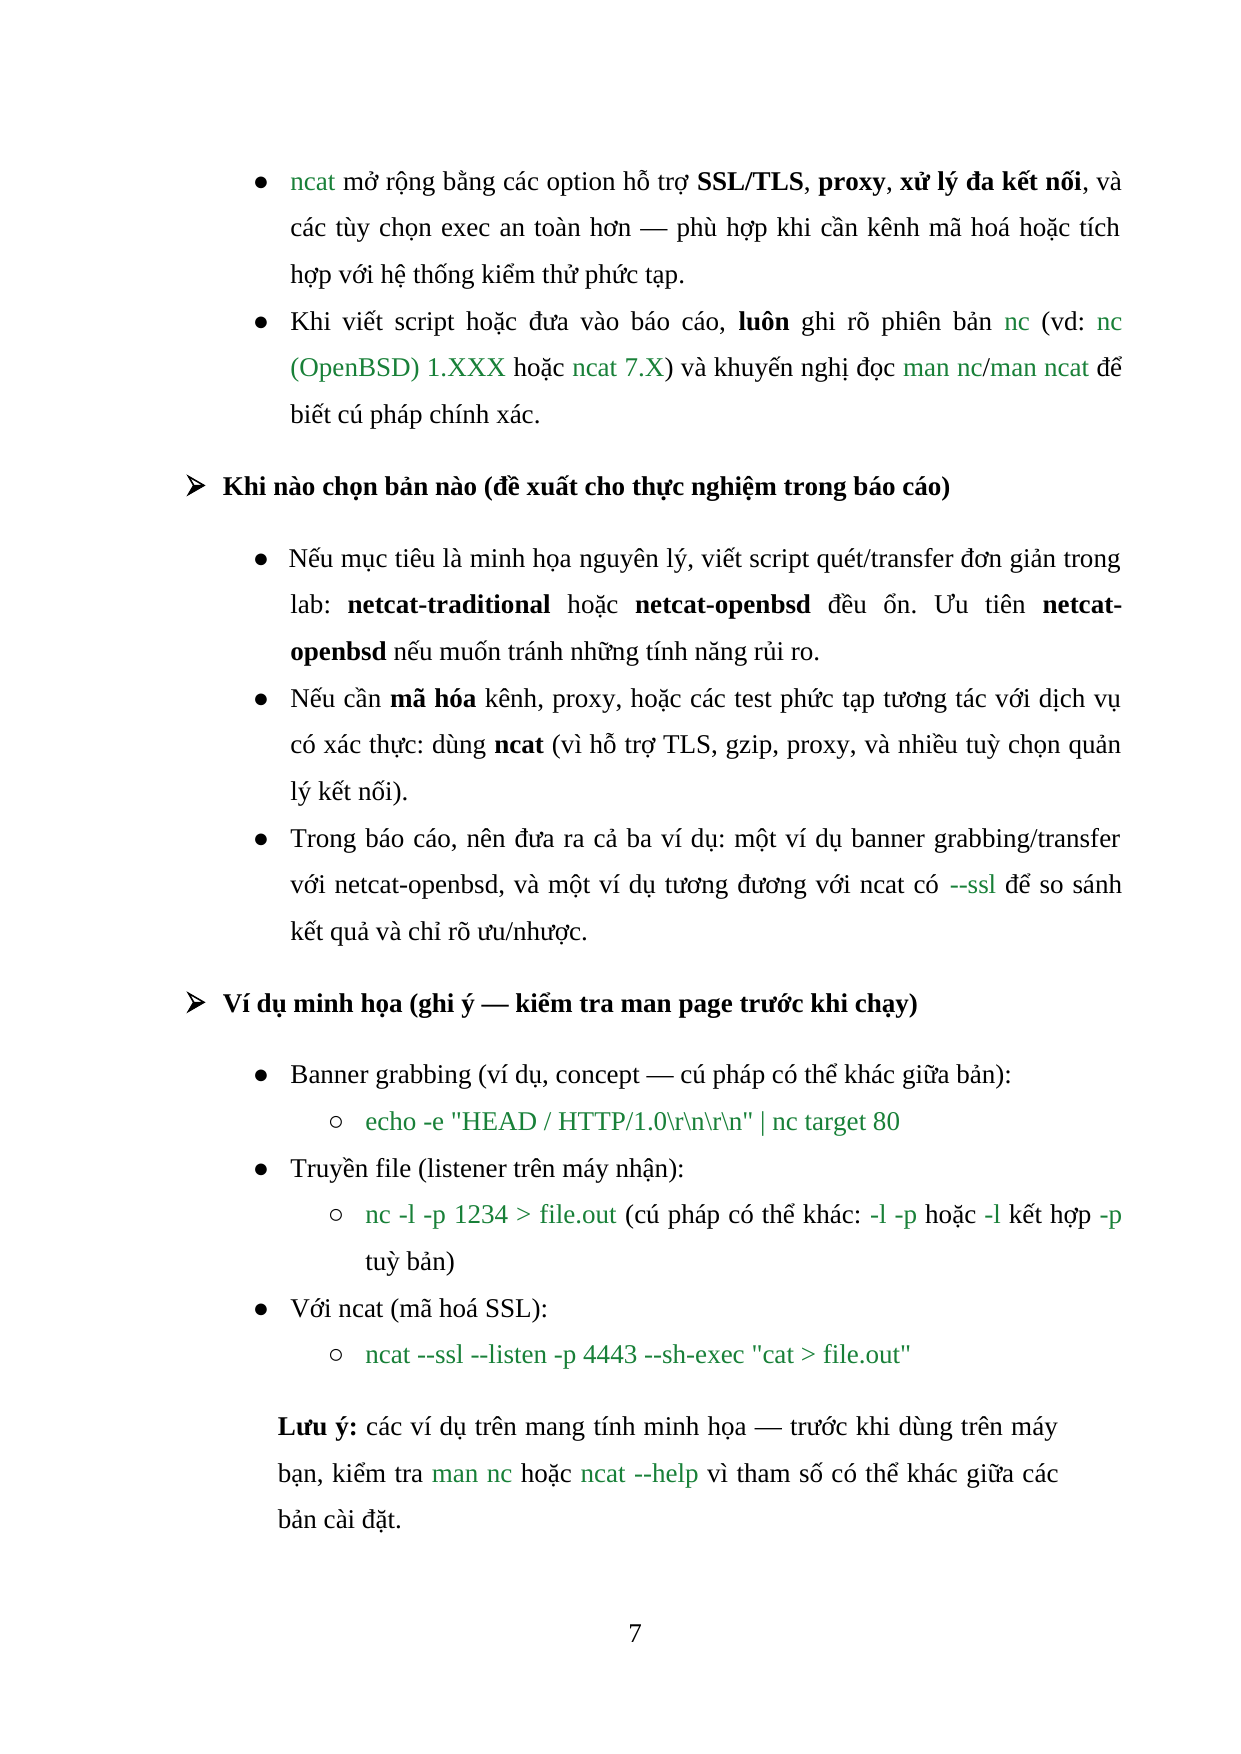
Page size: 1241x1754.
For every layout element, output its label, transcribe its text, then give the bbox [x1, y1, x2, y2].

list Trong báo cáo, nên đưa ra cả ba ví dụ: một ví dụ banner grabbing/transfer với netcat-openbsd, và một ví dụ tương đương với ncat có --ssl để so sánh kết quả và chỉ rõ ưu/nhược. [253, 822, 1122, 946]
list Nếu cần mã hóa kênh, proxy, hoặc các test phức tạp tương tác với dịch vụ có xác thực: dùng ncat (vì hỗ trợ TLS, gzip, proxy, và nhiều tuỳ chọn quản lý kết nối). [253, 682, 1122, 806]
text Lưu ý: các ví dụ trên mang tính minh họa — trước khi dùng trên máy bạn, kiểm tra man nc hoặc ncat --help vì tham số có thể khác giữa các bản cài đặt. [278, 1410, 1059, 1535]
list Truyền file (listener trên máy nhận): [253, 1152, 1122, 1183]
list Ví dụ minh họa (ghi ý — kiểm tra man page trước khi chạy) [185, 987, 1122, 1018]
list Khi viết script hoặc đưa vào báo cáo, luôn ghi rõ phiên bản nc (vd: nc (OpenBSD) 1.XXX hoặc ncat 7.X) và khuyến nghị đọc man nc/man ncat để biết cú pháp chính xác. [253, 305, 1122, 429]
list Banner grabbing (ví dụ, concept — cú pháp có thể khác giữa bản): [253, 1058, 1122, 1090]
list ncat --ssl --listen -p 4443 --sh-exec "cat > file.out" [328, 1338, 1122, 1370]
list echo -e "HEAD / HTTP/1.0\r\n\r\n" | nc target 80 [328, 1105, 1122, 1136]
list ncat mở rộng bằng các option hỗ trợ SSL/TLS, proxy, xử lý đa kết nối, và các tùy chọn exec an toàn hơn — phù hợp khi cần kênh mã hoá hoặc tích hợp với hệ thống kiểm thử phức tạp. [253, 165, 1122, 289]
list Với ncat (mã hoá SSL): [253, 1292, 1122, 1323]
list nc -l -p 1234 > file.out (cú pháp có thể khác: -l -p hoặc -l kết hợp -p tuỳ bản) [328, 1198, 1122, 1276]
list Nếu mục tiêu là minh họa nguyên lý, viết script quét/transfer đơn giản trong lab: netcat-traditional hoặc netcat-openbsd đều ổn. Ưu tiên netcat-openbsd nếu muốn tránh những tính năng rủi ro. [253, 542, 1122, 666]
list Khi nào chọn bản nào (đề xuất cho thực nghiệm trong báo cáo) [185, 470, 1122, 501]
